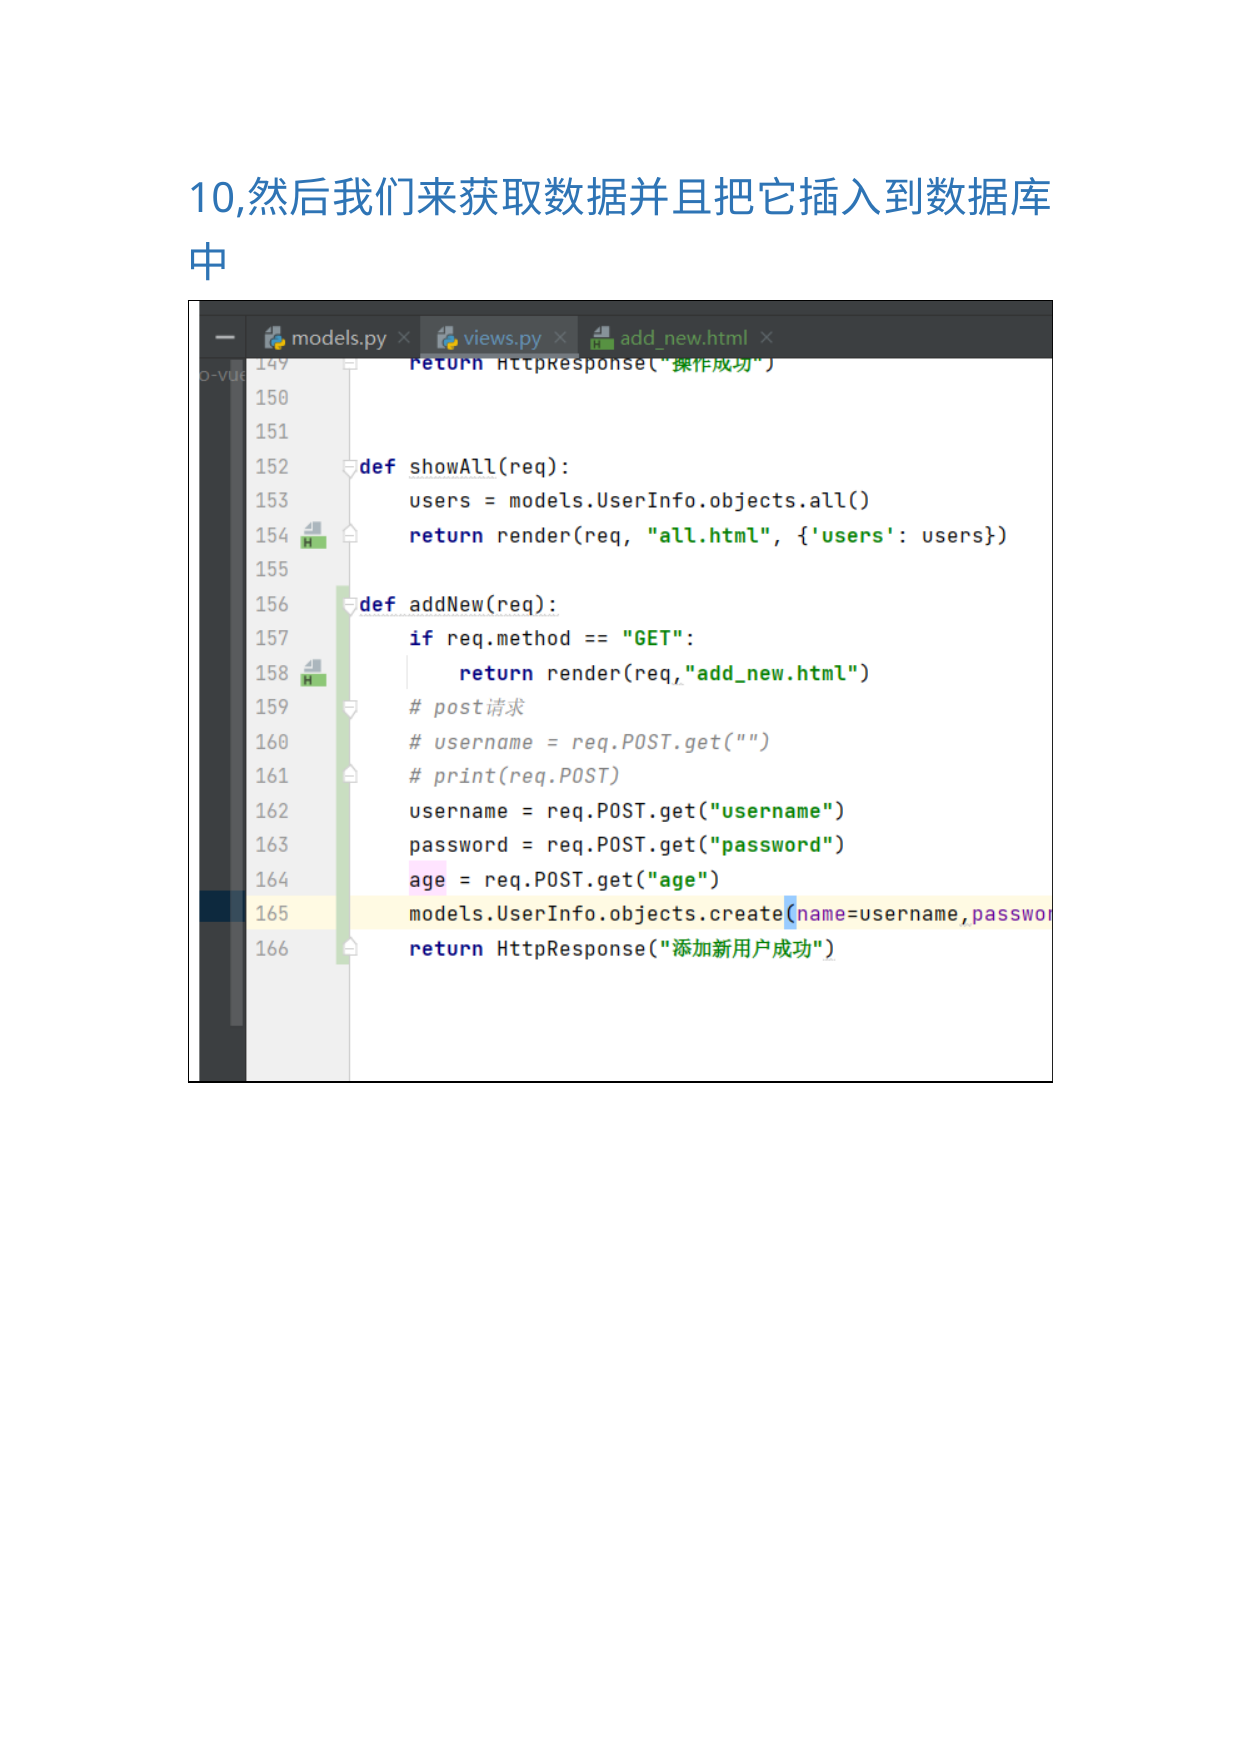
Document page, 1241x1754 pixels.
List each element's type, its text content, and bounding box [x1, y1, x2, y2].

picture [199, 301, 1053, 1081]
table_header [189, 301, 199, 1081]
subtitle 10,然后我们来获取数据并且把它插入到数据库中 [187, 162, 1053, 292]
